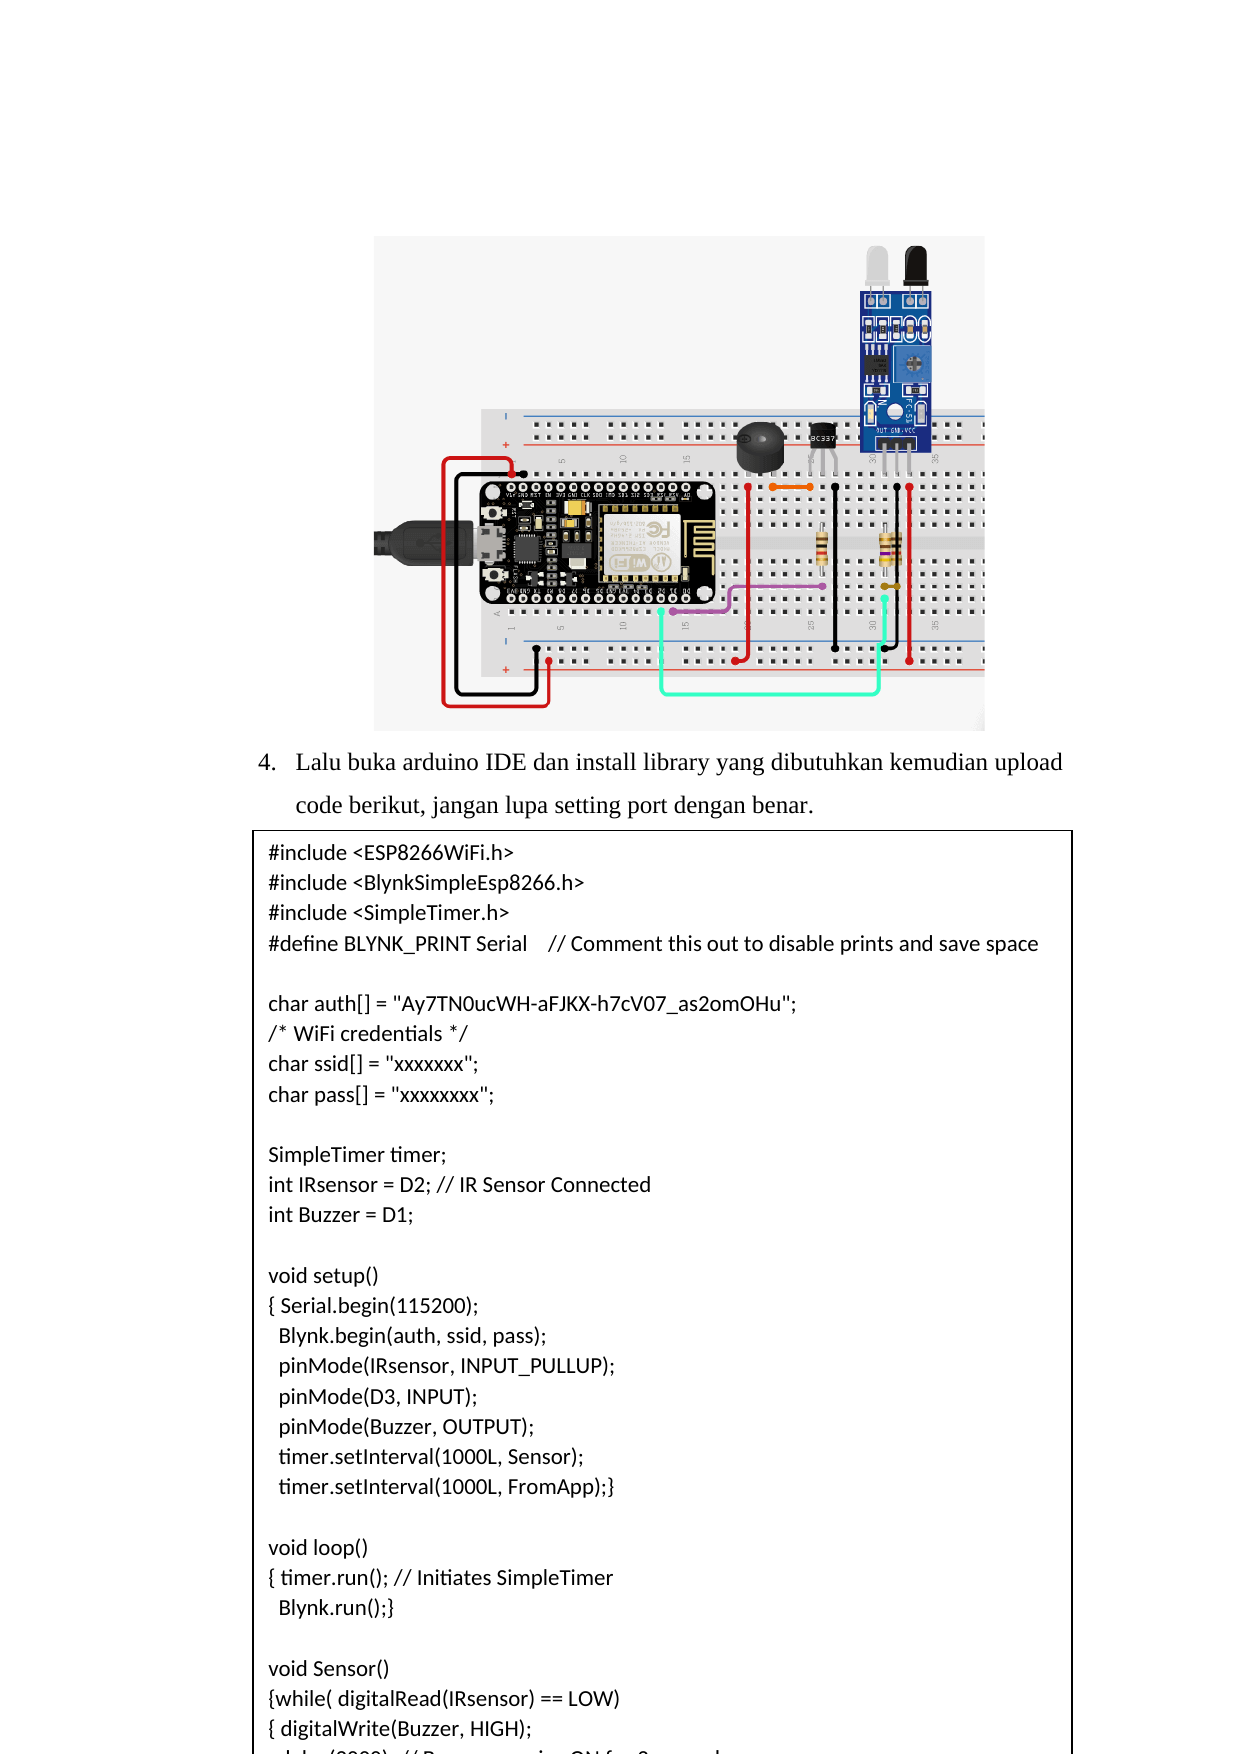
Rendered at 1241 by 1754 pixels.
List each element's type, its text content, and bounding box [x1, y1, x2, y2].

list Lalu buka arduino IDE dan install library yang dibutuhkan kemudian upload code berikut, jangan lupa setting port dengan benar. [258, 747, 1063, 819]
picture [373, 236, 985, 734]
